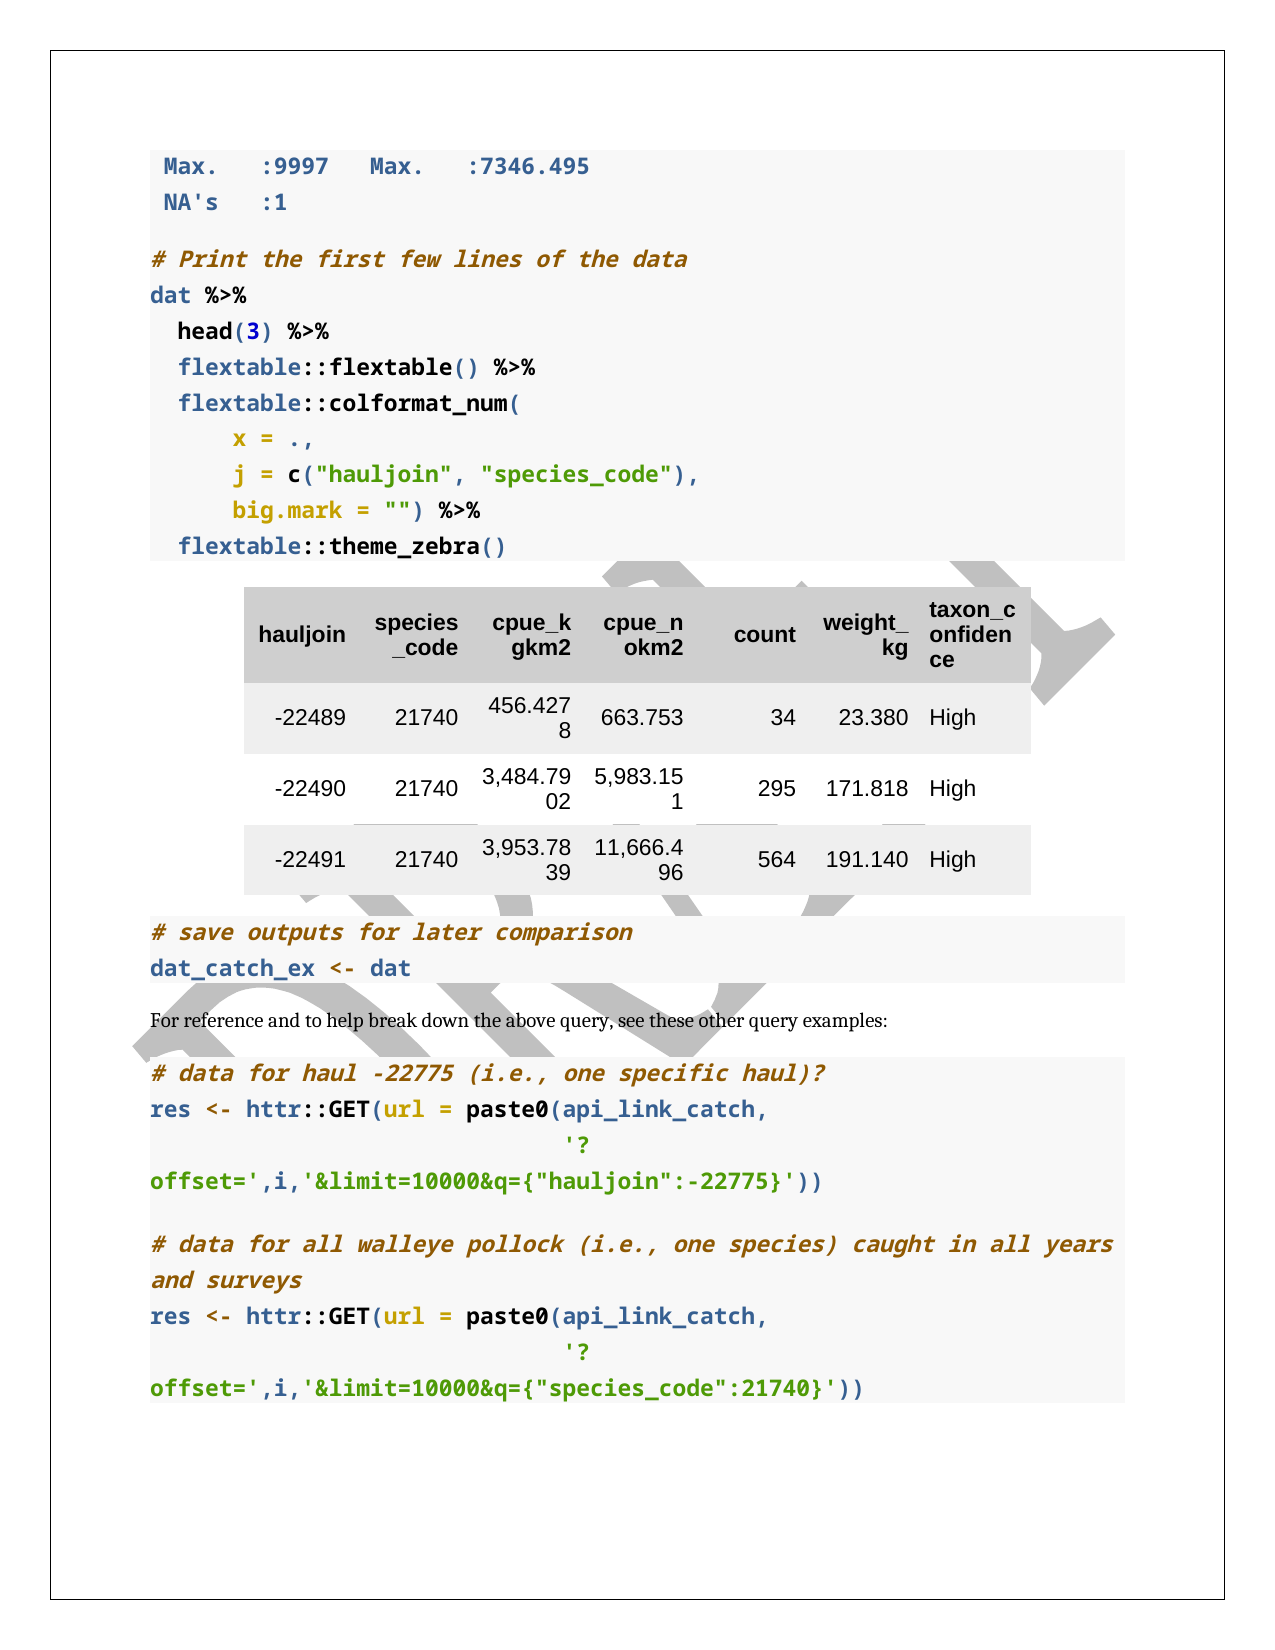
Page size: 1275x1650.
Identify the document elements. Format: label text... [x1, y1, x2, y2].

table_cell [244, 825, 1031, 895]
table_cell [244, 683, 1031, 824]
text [150, 150, 1125, 217]
text # Print the first few lines of the data dat %>% head(3) %>% flextable::flextable() %>% flextable::colformat_num( x = ., j = c("hauljoin", "species_code"), big.mark = "") %>% flextable::theme_zebra() [150, 243, 1125, 561]
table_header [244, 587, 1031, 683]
text # data for haul -22775 (i.e., one specific haul)? res <- httr::GET(url = paste0(api_link_catch, '?offset=',i,'&limit=10000&q={"hauljoin":-22775}')) # data for all walleye pollock (i.e., one species) caught in all years and surveys res <- httr::GET(url = paste0(api_link_catch, '?offset=',i,'&limit=10000&q={"species_code":21740}')) [150, 1057, 1125, 1403]
text # save outputs for later comparison dat_catch_ex <- dat [150, 916, 1125, 983]
text For reference and to help break down the above query, see these other query examples: [150, 1009, 1125, 1033]
